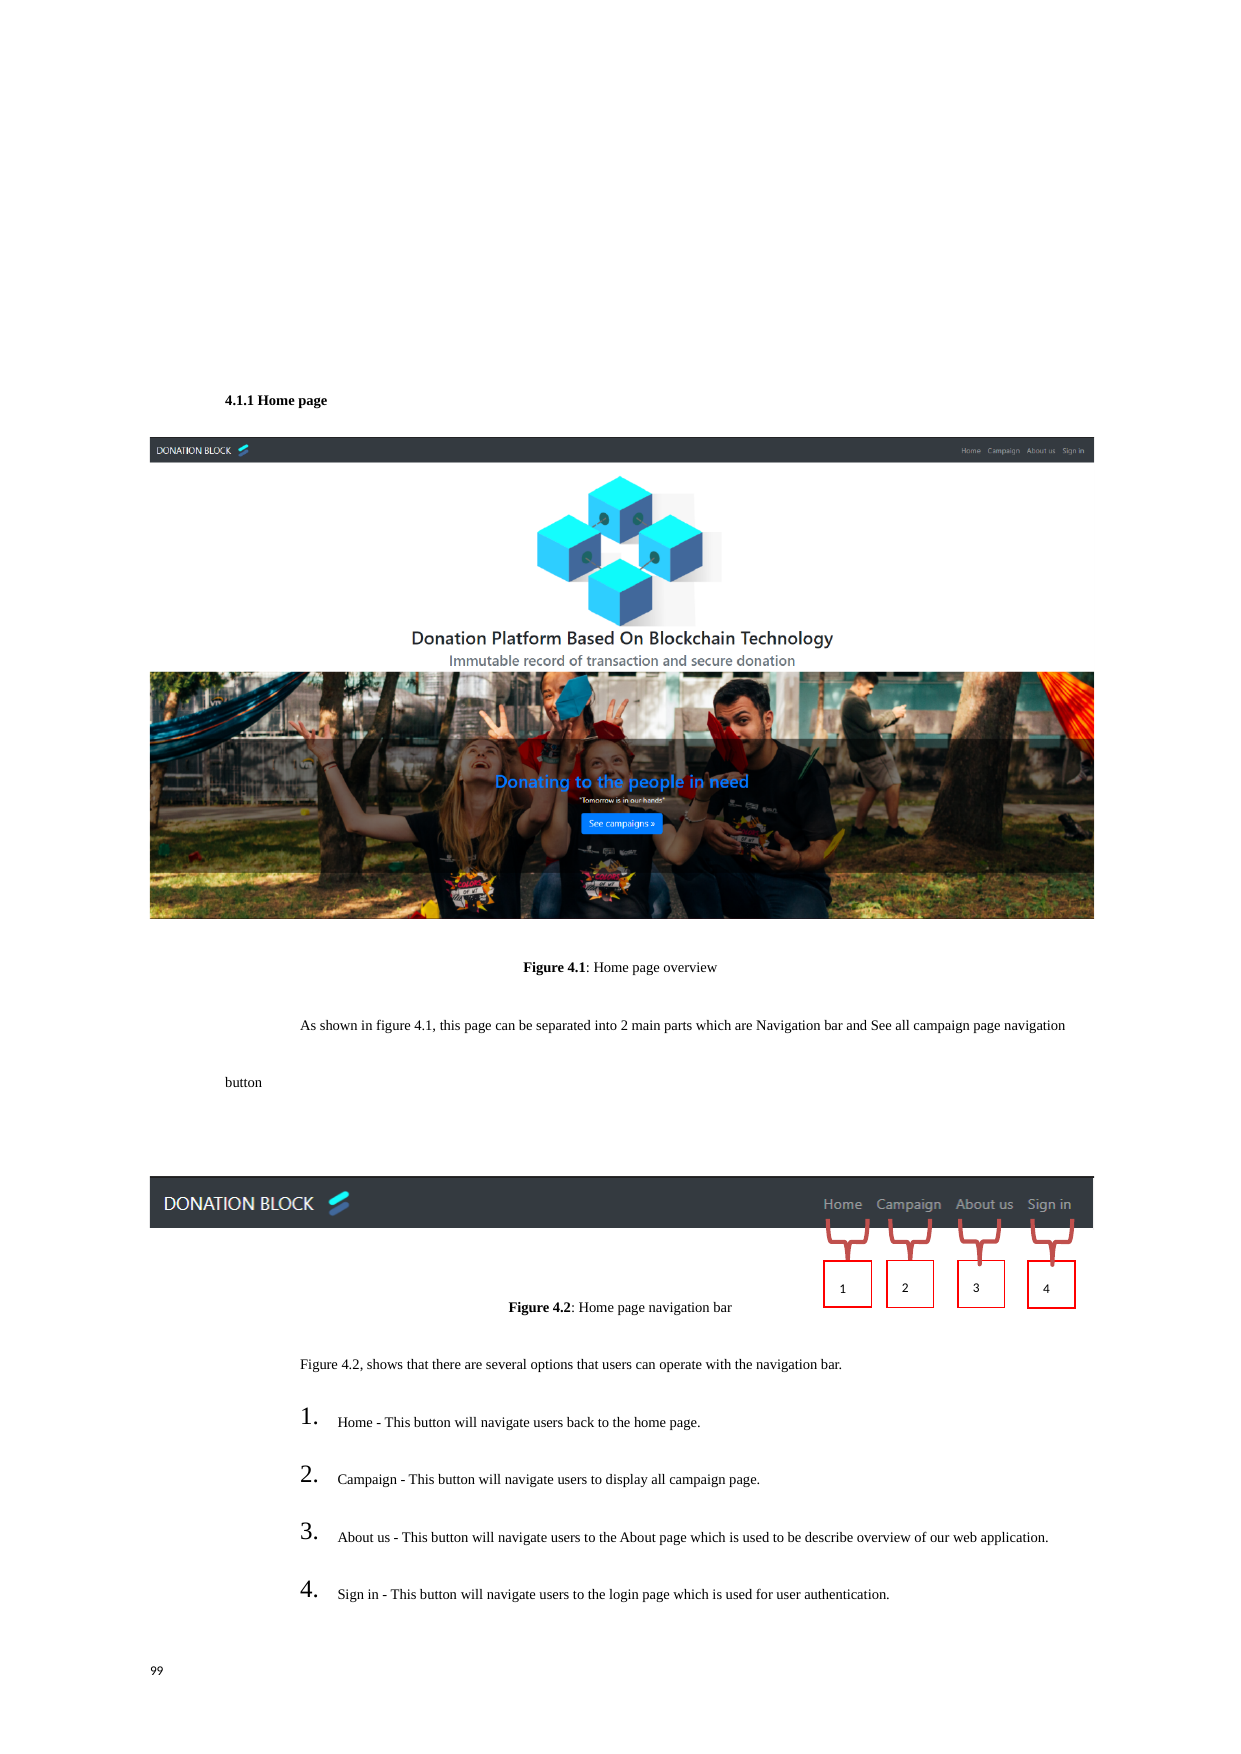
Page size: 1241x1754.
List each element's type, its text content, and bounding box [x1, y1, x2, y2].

list Sign in - This button will navigate users to the login page which is used for user authentication. [300, 1574, 1090, 1603]
picture [149, 437, 1095, 919]
text Figure 4.2, shows that there are several options that users can operate with the navigation bar. [225, 1344, 1090, 1373]
picture [149, 1176, 1095, 1230]
text As shown in figure 4.1, this page can be separated into 2 main parts which are Navigation bar and See all campaign page navigation button [225, 1004, 1090, 1091]
list Campaign - This button will navigate users to display all campaign page. [300, 1459, 1090, 1488]
picture [172, 720, 192, 727]
list Home - This button will navigate users back to the home page. [300, 1401, 1090, 1430]
text Figure 4.1: Home page overview [150, 947, 1090, 976]
text Figure 4.2: Home page navigation bar [150, 1286, 1090, 1315]
text 4.1.1 Home page [150, 380, 1090, 409]
list About us - This button will navigate users to the About page which is used to be describe overview of our web application. [300, 1516, 1090, 1545]
